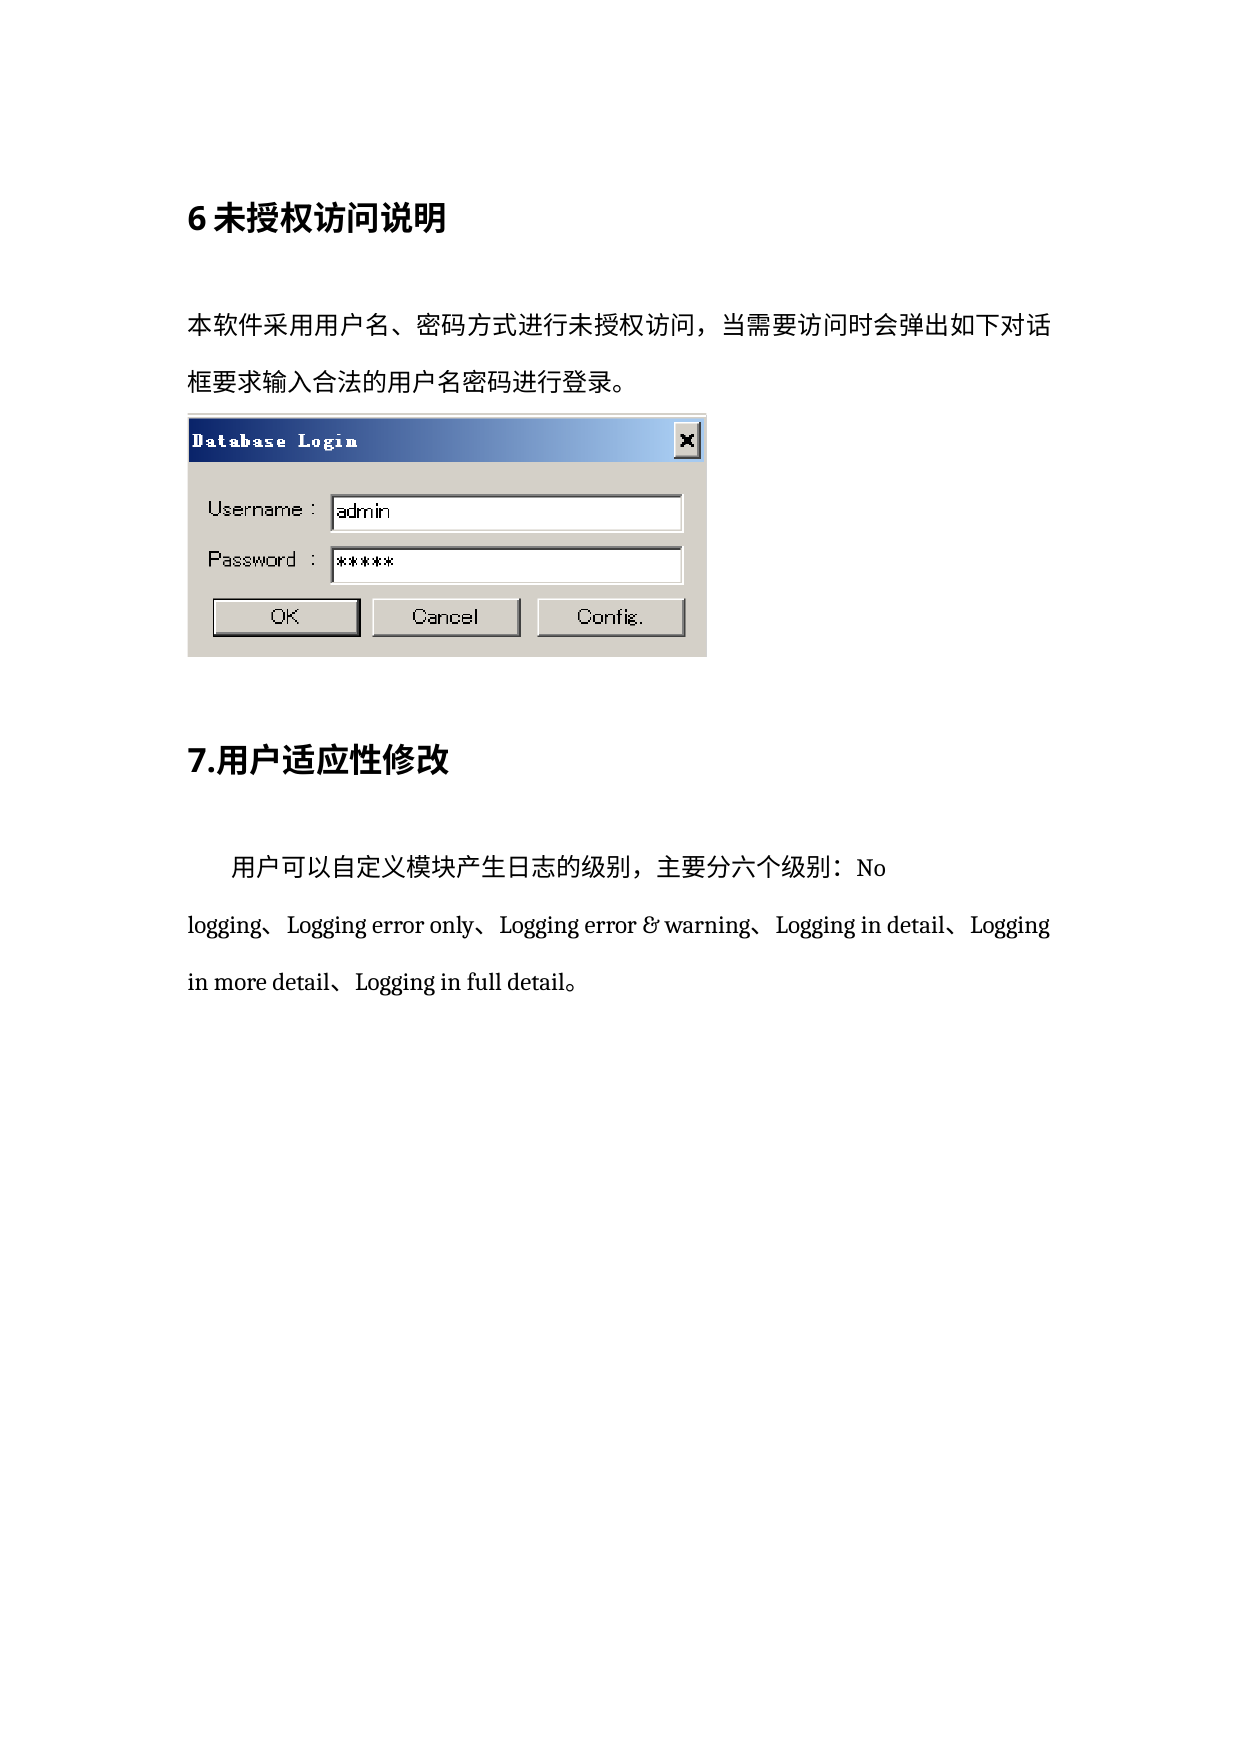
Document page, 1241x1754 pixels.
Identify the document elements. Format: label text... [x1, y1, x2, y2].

picture [187, 413, 707, 657]
text 本软件采用用户名、密码方式进行未授权访问，当需要访问时会弹出如下对话框要求输入合法的用户名密码进行登录。 [187, 302, 1053, 403]
subtitle 6未授权访问说明 [187, 172, 1053, 260]
subtitle 7.用户适应性修改 [187, 714, 1053, 802]
text 用户可以自定义模块产生日志的级别，主要分六个级别：No logging、Logging error only、Logging error & warning、Logging in detail、Logging in more detail、Logging in full detail。 [187, 843, 1053, 1002]
